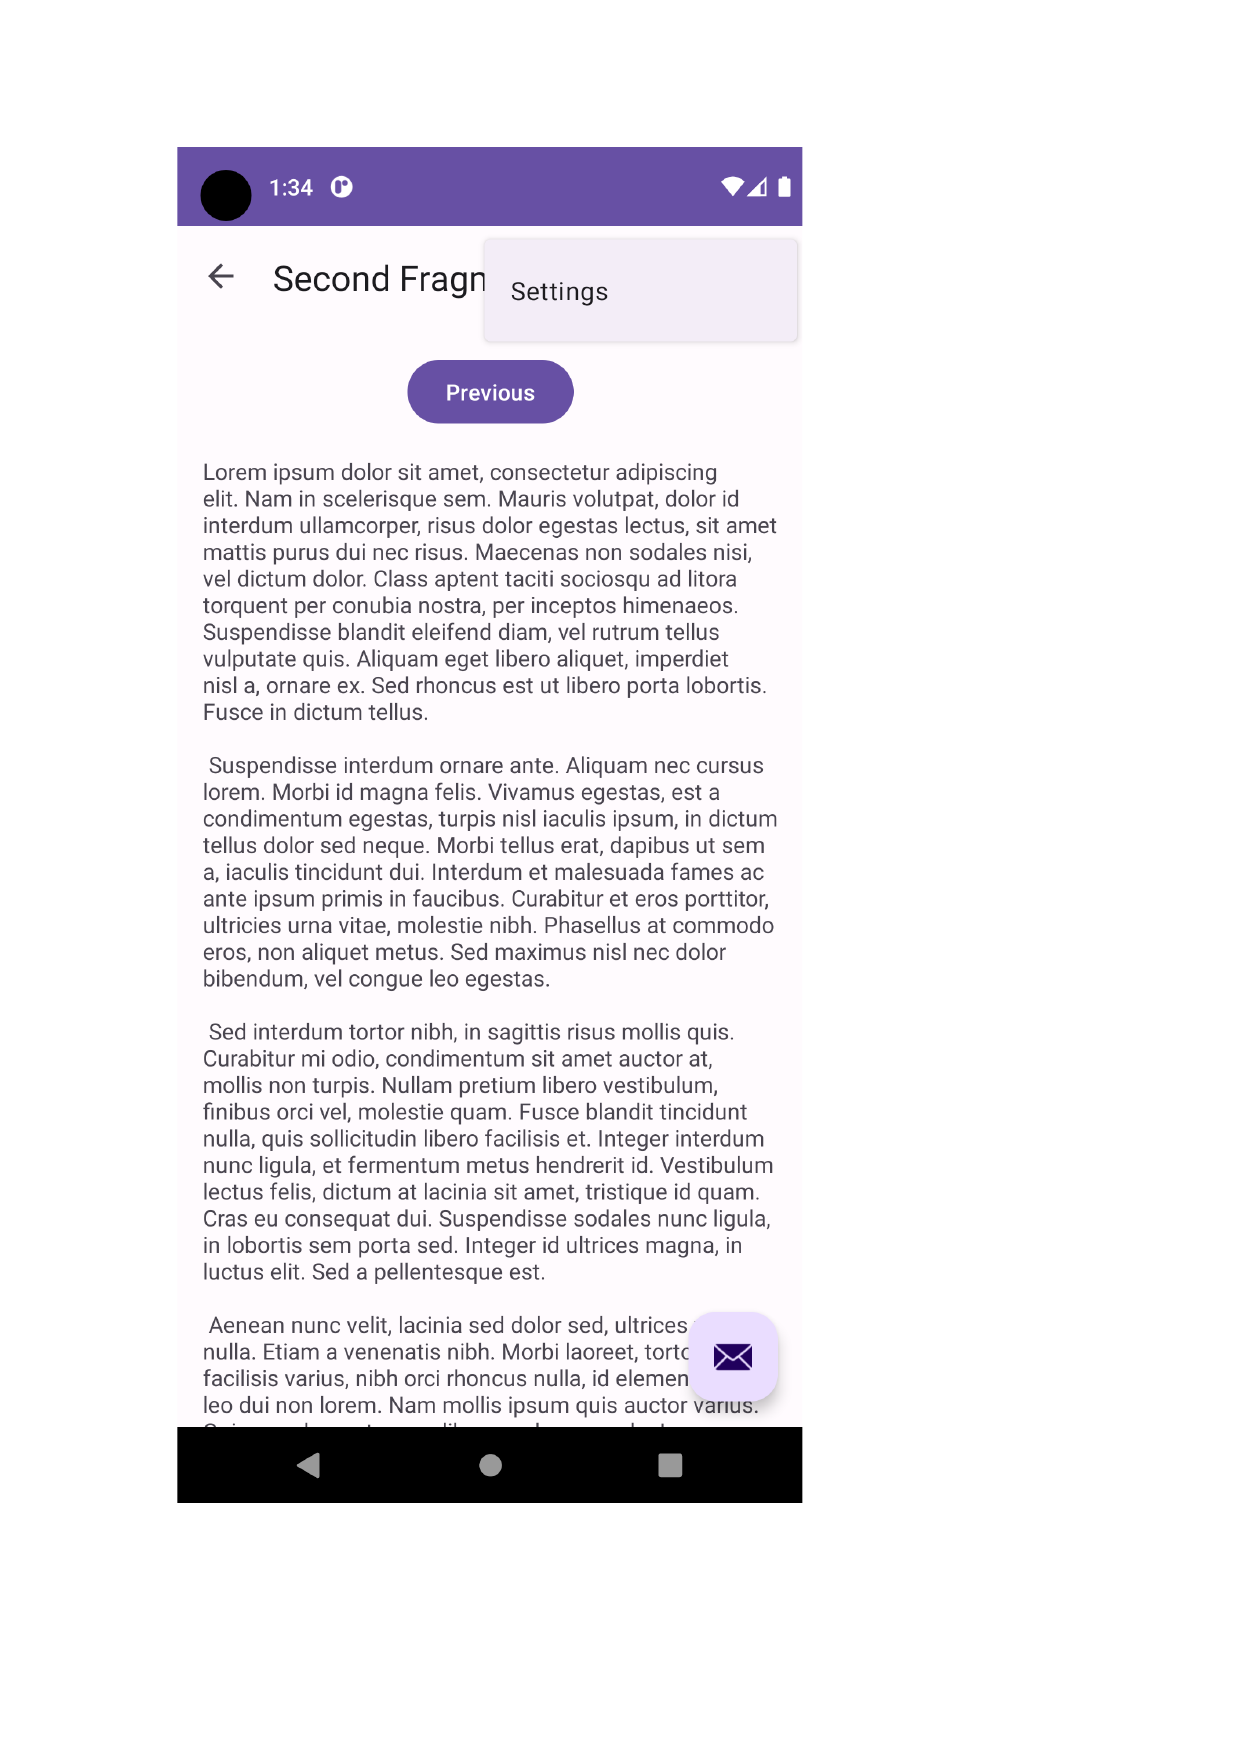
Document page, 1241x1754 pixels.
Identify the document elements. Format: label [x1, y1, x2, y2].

picture [177, 147, 803, 1503]
